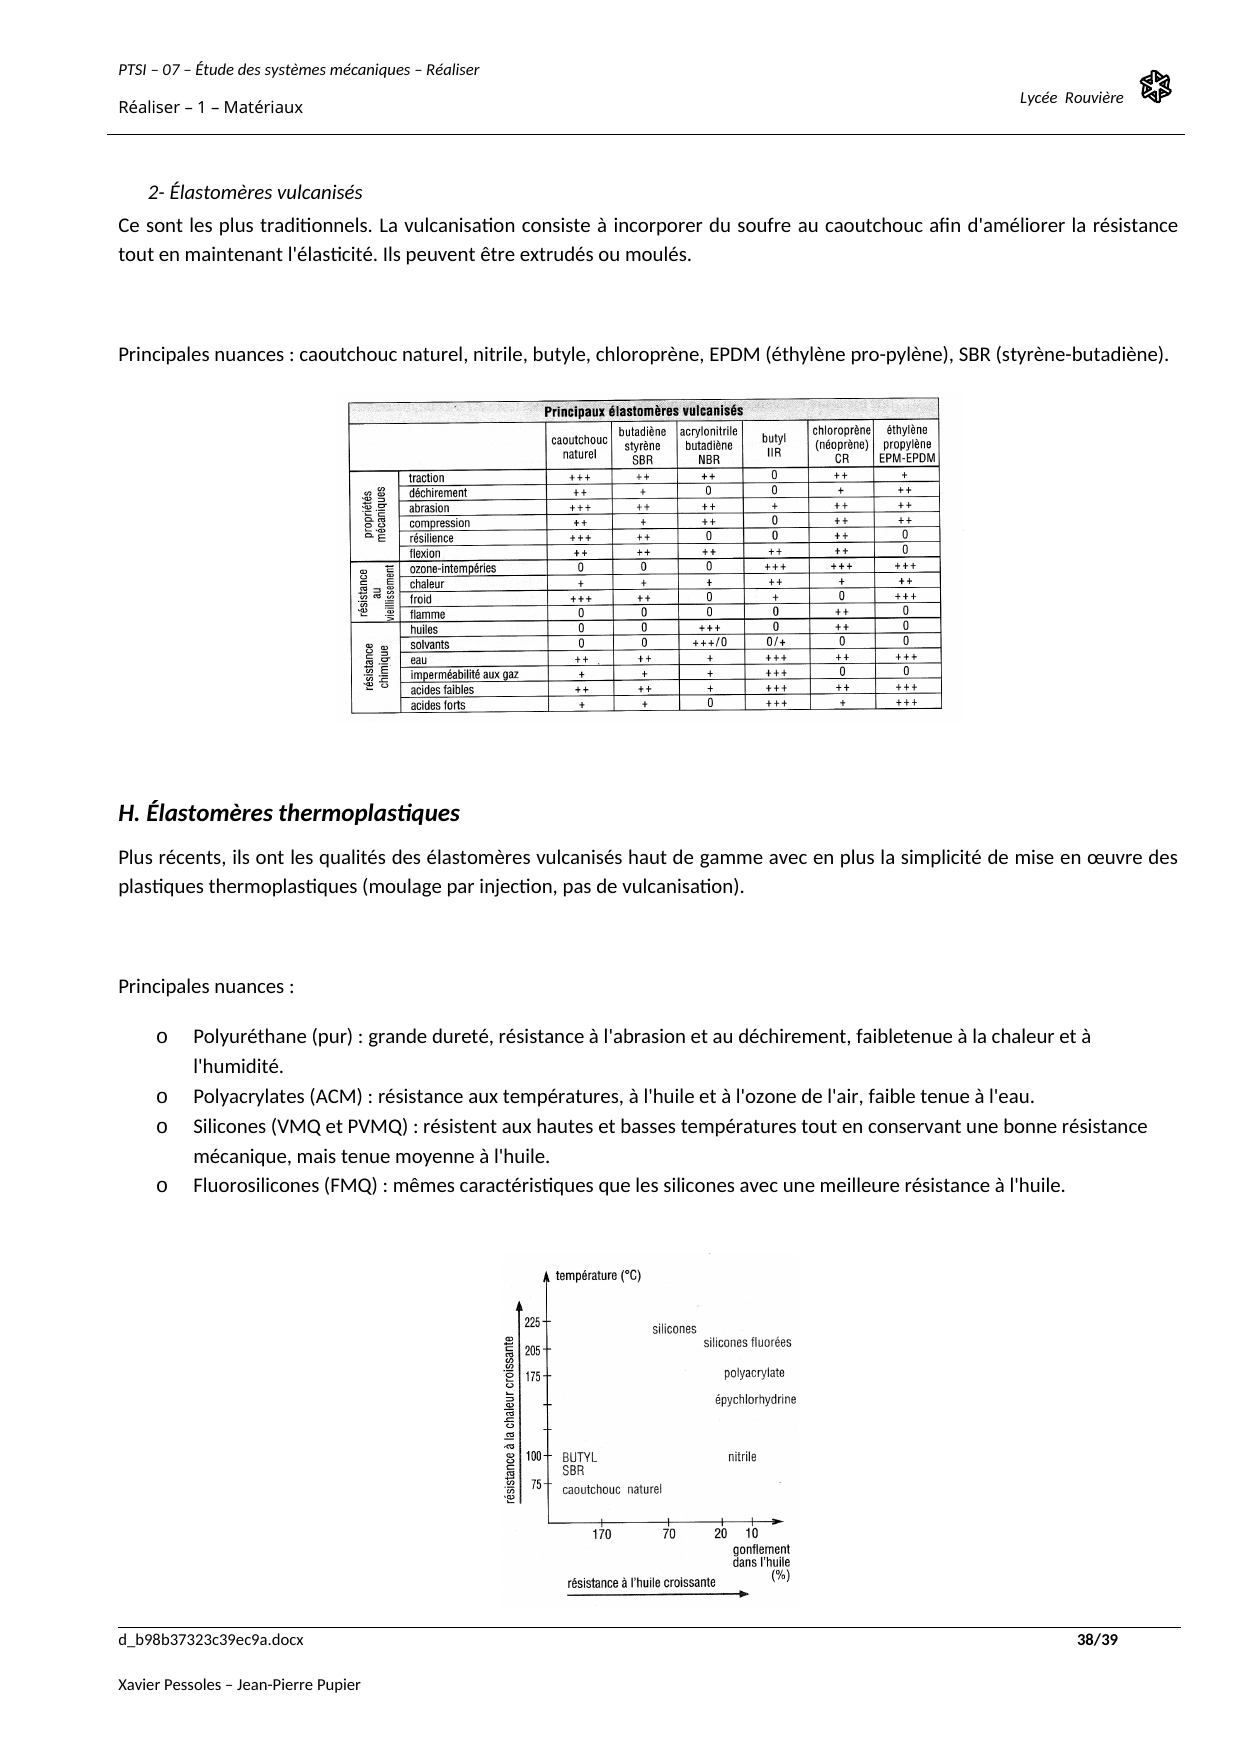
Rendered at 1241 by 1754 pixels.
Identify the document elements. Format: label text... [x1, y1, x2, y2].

text Principales nuances : [118, 973, 1181, 999]
subtitle Élastomères thermoplastiques [118, 797, 1181, 827]
picture [335, 391, 965, 723]
list Polyuréthane (pur) : grande dureté, résistance à l'abrasion et au déchirement, faibletenue à la chaleur et à l'humidité. [156, 1023, 1181, 1079]
text Principales nuances : caoutchouc naturel, nitrile, butyle, chloroprène, EPDM (éthylène pro-pylène), SBR (styrène-butadiène). [118, 341, 1181, 367]
list Silicones (VMQ et PVMQ) : résistent aux hautes et basses températures tout en conservant une bonne résistance mécanique, mais tenue moyenne à l'huile. [156, 1113, 1181, 1169]
subtitle Élastomères vulcanisés [124, 179, 1181, 204]
list Fluorosilicones (FMQ) : mêmes caractéristiques que les silicones avec une meilleure résistance à l'huile. [156, 1173, 1181, 1199]
picture [501, 1253, 799, 1608]
text Plus récents, ils ont les qualités des élastomères vulcanisés haut de gamme avec en plus la simplicité de mise en œuvre des plastiques thermoplastiques (moulage par injection, pas de vulcanisation). [118, 844, 1181, 899]
text Ce sont les plus traditionnels. La vulcanisation consiste à incorporer du soufre au caoutchouc afin d'améliorer la résistance tout en maintenant l'élasticité. Ils peuvent être extrudés ou moulés. [118, 212, 1181, 267]
list Polyacrylates (ACM) : résistance aux températures, à l'huile et à l'ozone de l'air, faible tenue à l'eau. [156, 1083, 1181, 1109]
